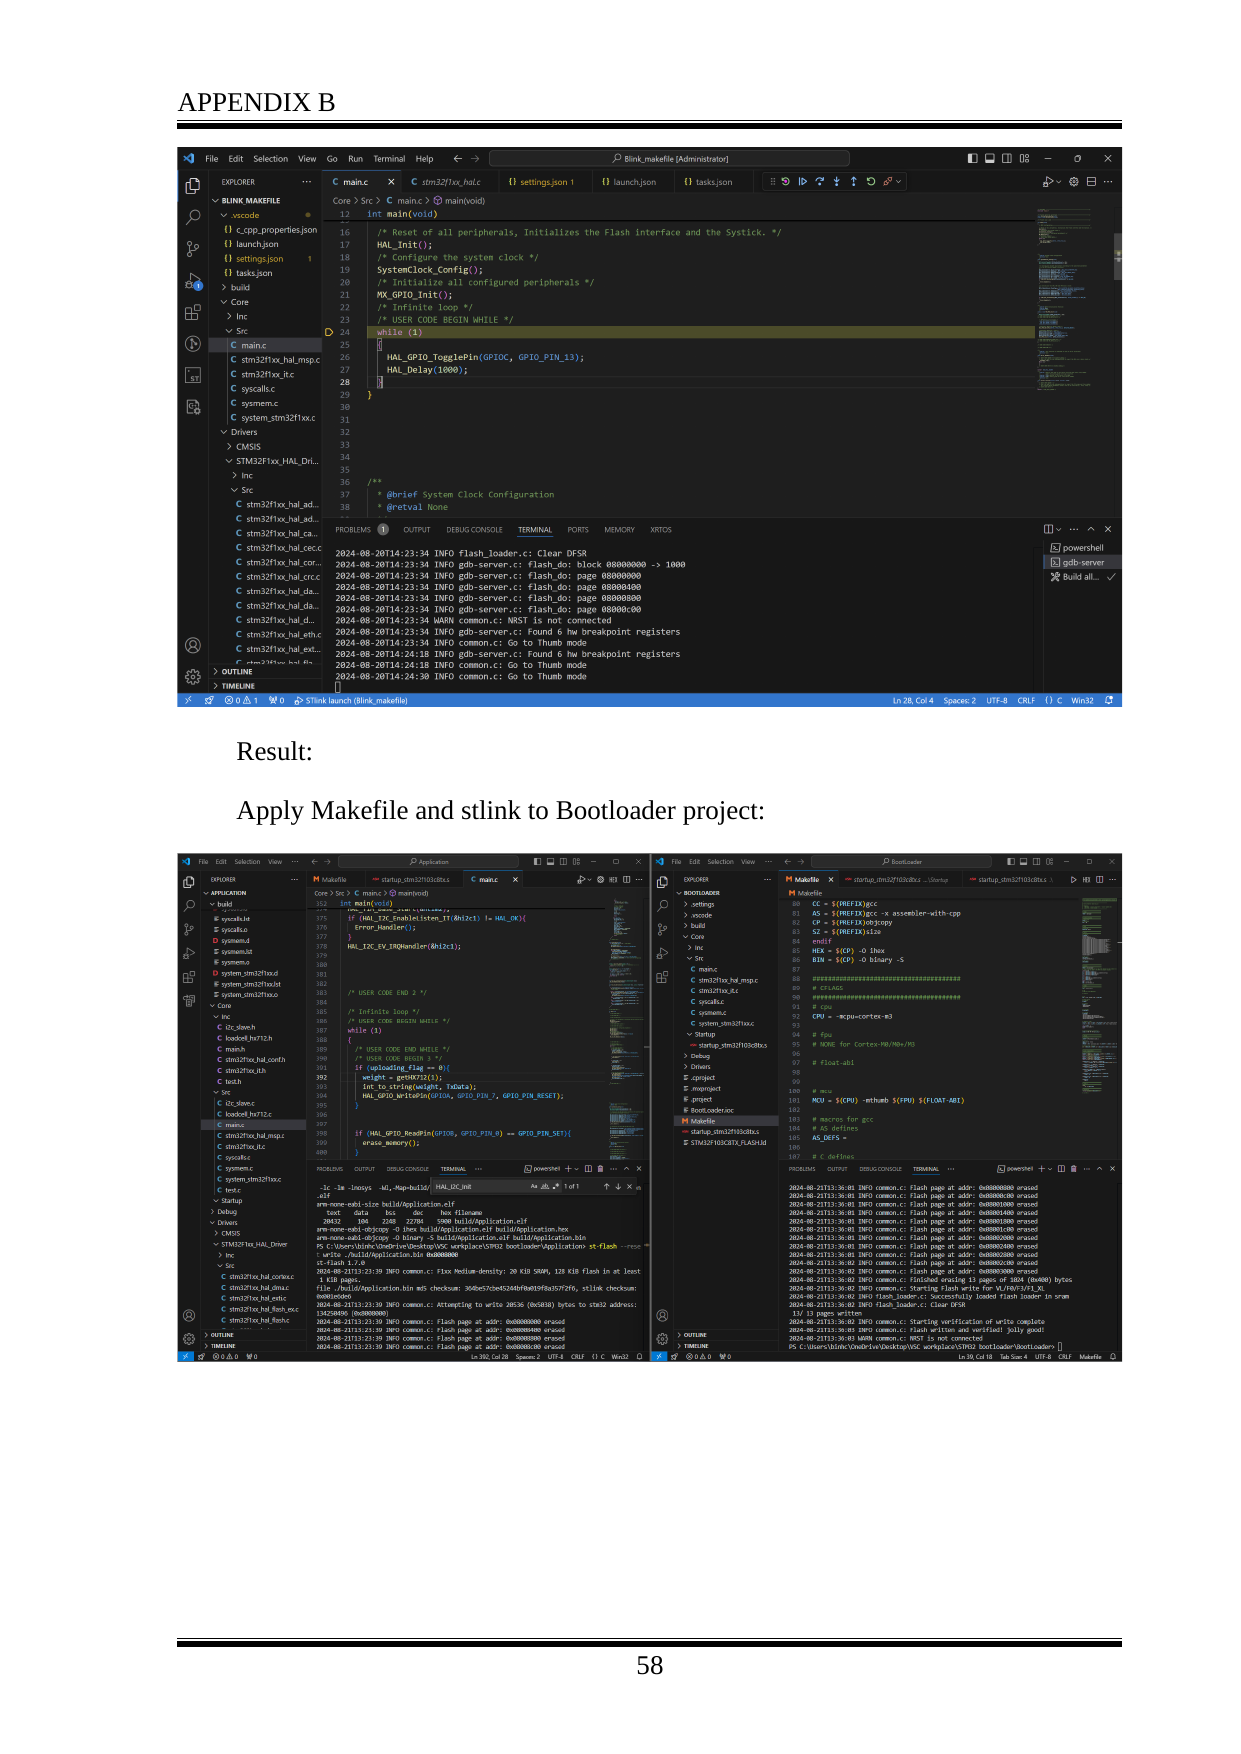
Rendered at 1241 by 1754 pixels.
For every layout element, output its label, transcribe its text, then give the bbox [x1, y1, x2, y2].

picture [177, 853, 1123, 1362]
text Result: [177, 735, 1122, 766]
text Apply Makefile and stlink to Bootloader project: [177, 794, 1122, 825]
picture [177, 147, 1123, 707]
